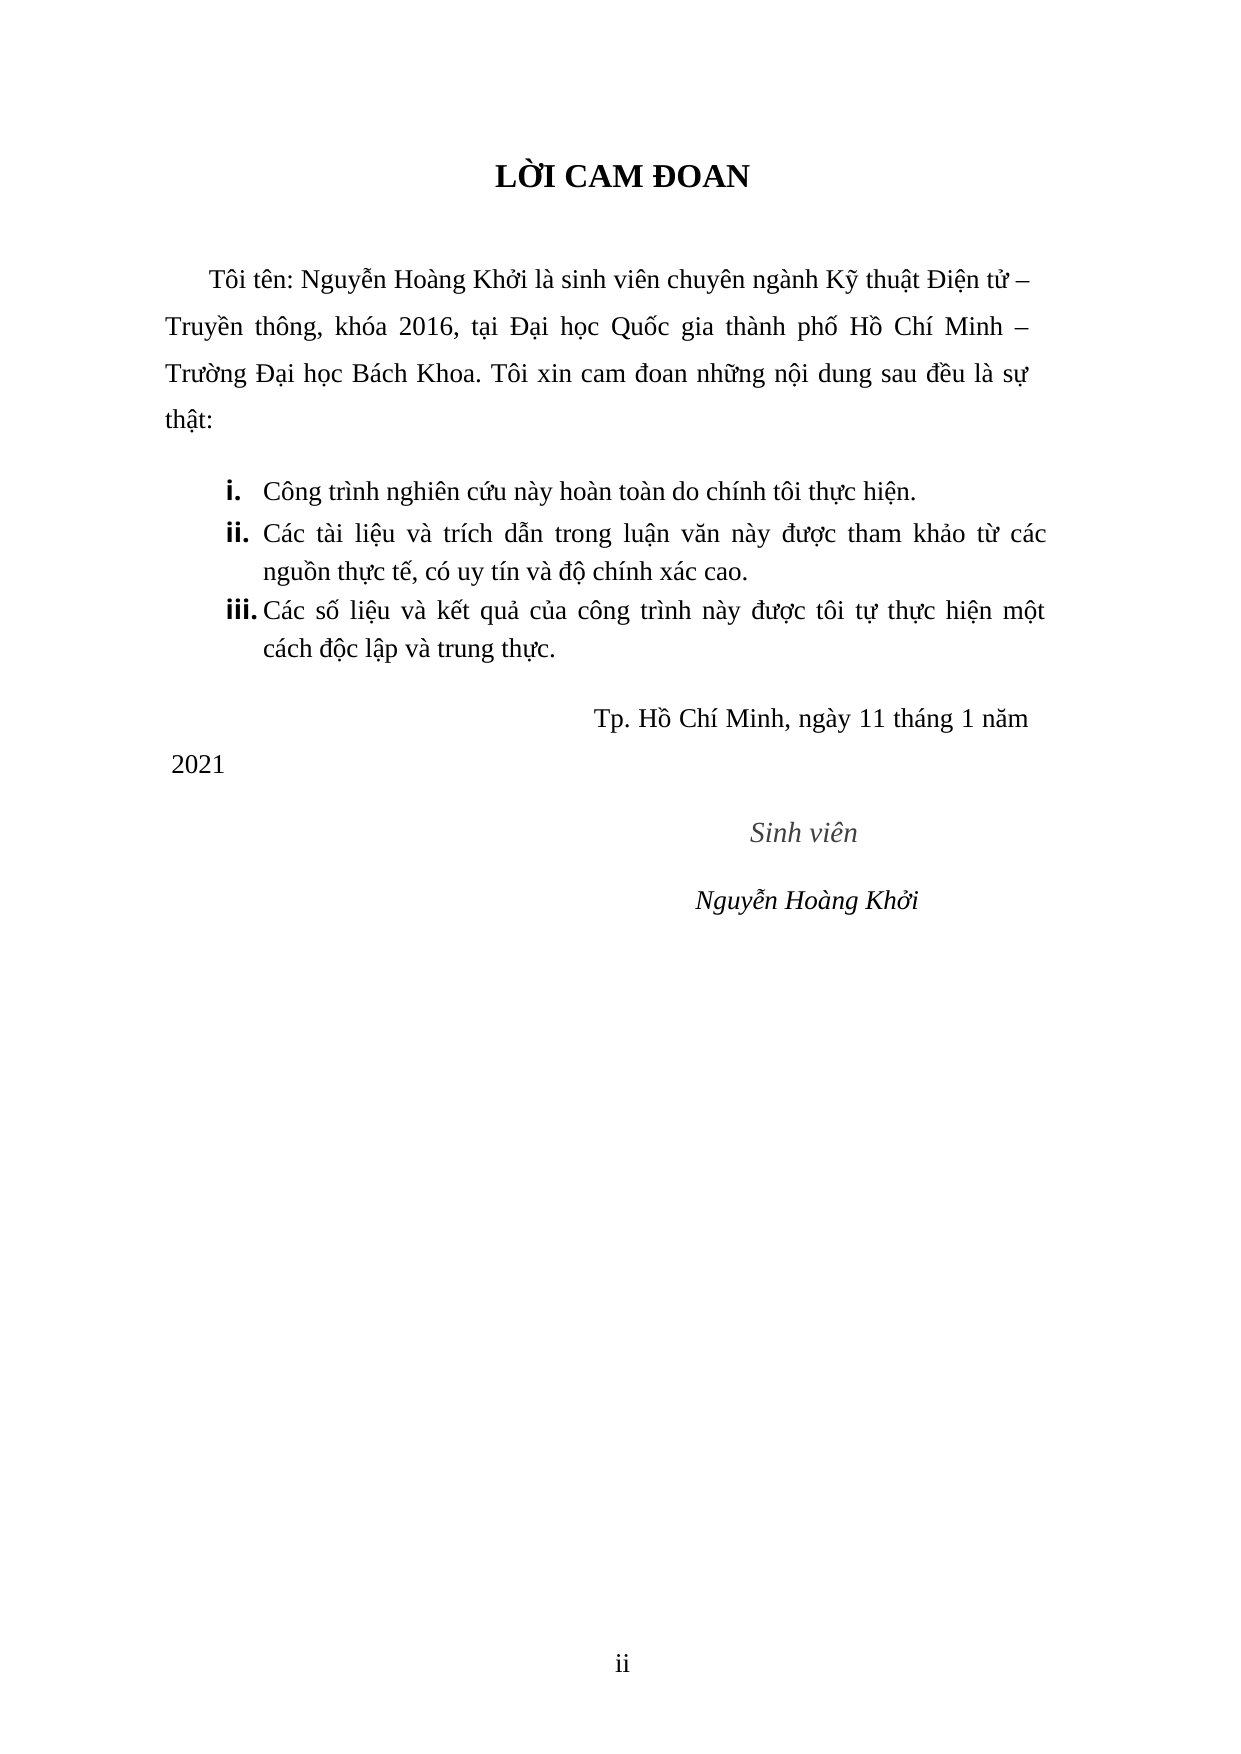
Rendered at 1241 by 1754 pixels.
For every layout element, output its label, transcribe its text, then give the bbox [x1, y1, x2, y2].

text Nguyễn Hoàng Khởi [675, 884, 1030, 916]
subtitle LỜI CAM ĐOAN [171, 156, 1030, 194]
text Tôi tên: Nguyễn Hoàng Khởi là sinh viên chuyên ngành Kỹ thuật Điện tử – Truyền thông, khóa 2016, tại Đại học Quốc gia thành phố Hồ Chí Minh – Trường Đại học Bách Khoa. Tôi xin cam đoan những nội dung sau đều là sự thật: [165, 264, 1030, 435]
list Công trình nghiên cứu này hoàn toàn do chính tôi thực hiện. [225, 471, 1030, 508]
text Tp. Hồ Chí Minh, ngày 11 tháng 1 năm 2021 [171, 702, 1030, 780]
list Các số liệu và kết quả của công trình này được tôi tự thực hiện một cách độc lập và trung thực. [225, 591, 1047, 663]
subtitle Sinh viên [696, 815, 1030, 848]
list Các tài liệu và trích dẫn trong luận văn này được tham khảo từ các nguồn thực tế, có uy tín và độ chính xác cao. [225, 514, 1047, 586]
